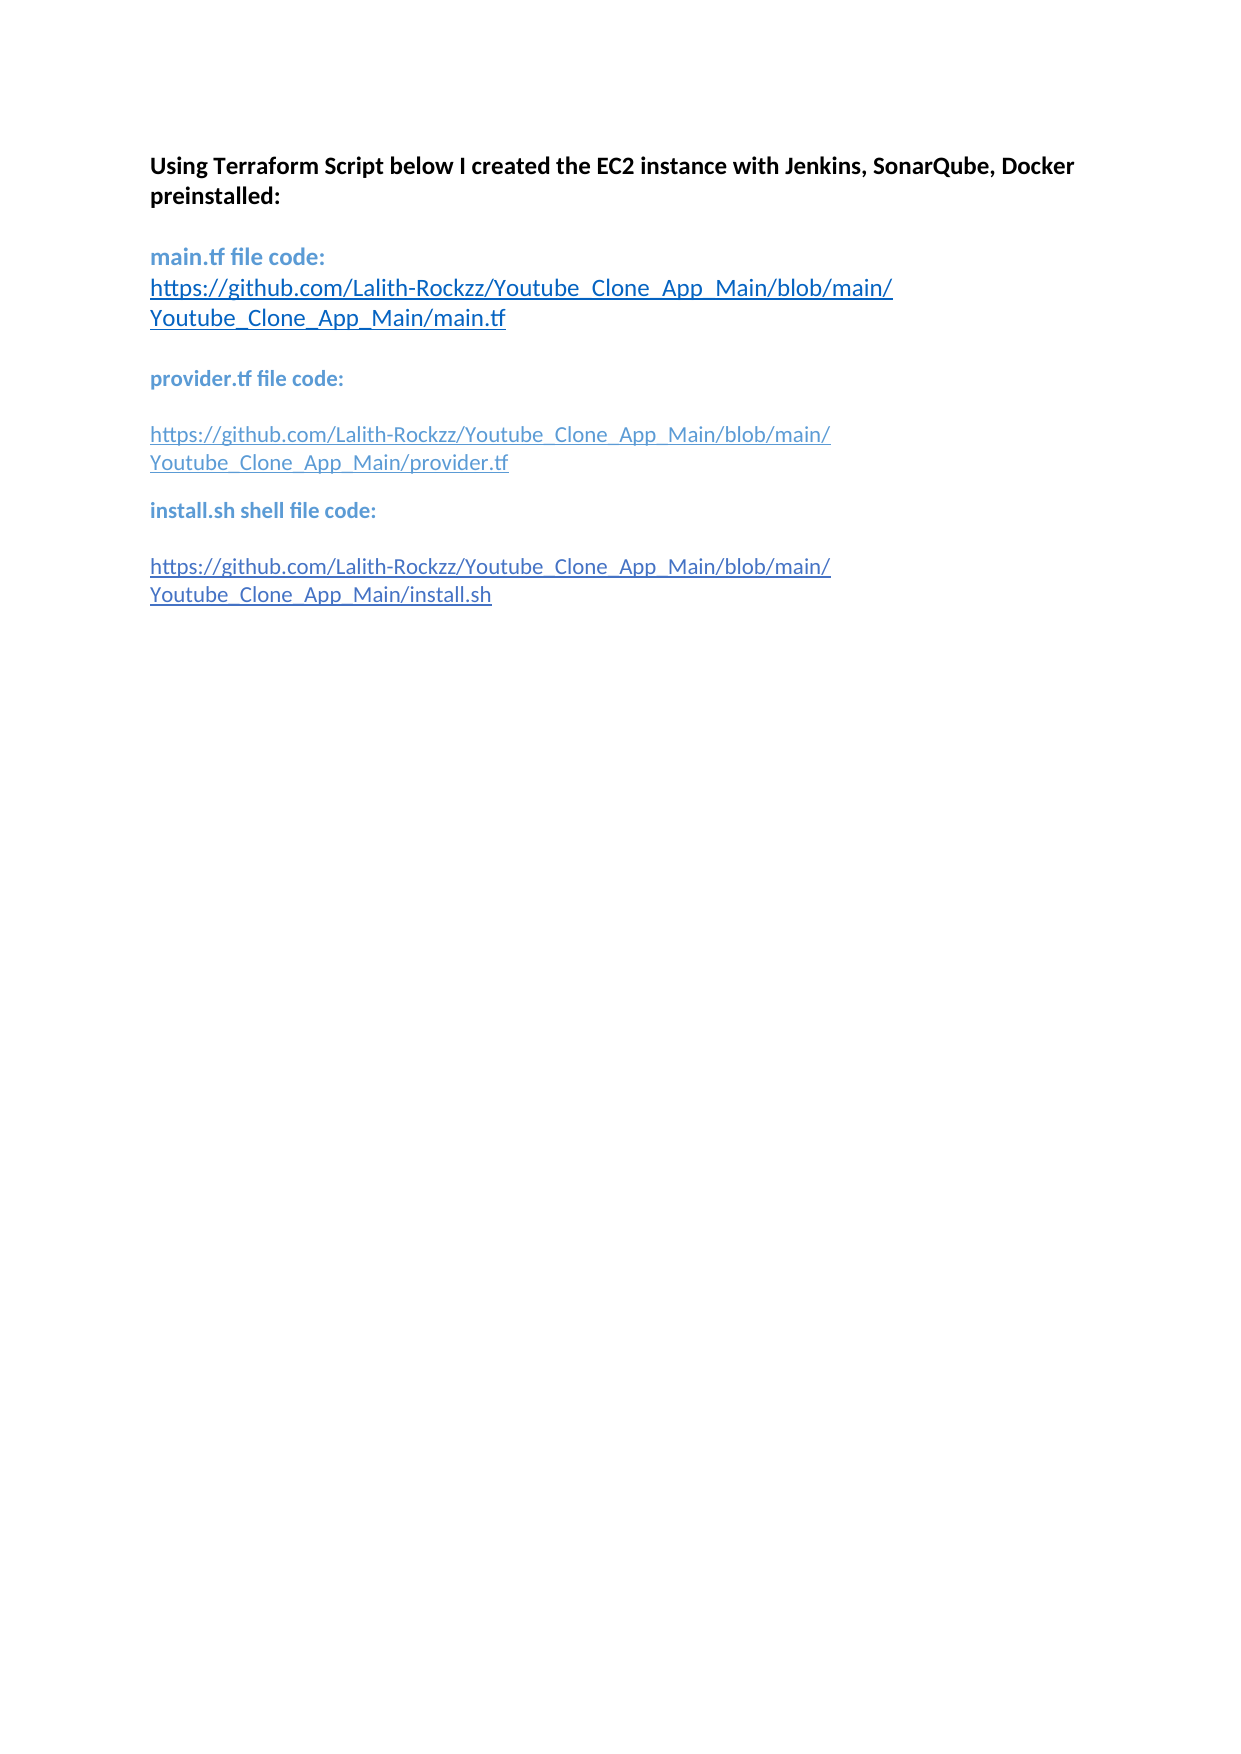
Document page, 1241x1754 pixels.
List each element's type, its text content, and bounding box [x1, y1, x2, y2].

text provider.tf file code: [150, 364, 1090, 392]
text https://github.com/Lalith-Rockzz/Youtube_Clone_App_Main/blob/main/Youtube_Clone_App_Main/provider.tf [150, 420, 1090, 476]
text https://github.com/Lalith-Rockzz/Youtube_Clone_App_Main/blob/main/Youtube_Clone_App_Main/install.sh [150, 552, 1090, 608]
text main.tf file code: [150, 242, 1090, 272]
text https://github.com/Lalith-Rockzz/Youtube_Clone_App_Main/blob/main/Youtube_Clone_App_Main/main.tf [150, 272, 1090, 333]
text install.sh shell file code: [150, 496, 1090, 524]
text Using Terraform Script below I created the EC2 instance with Jenkins, SonarQube, Docker preinstalled: [150, 150, 1090, 211]
